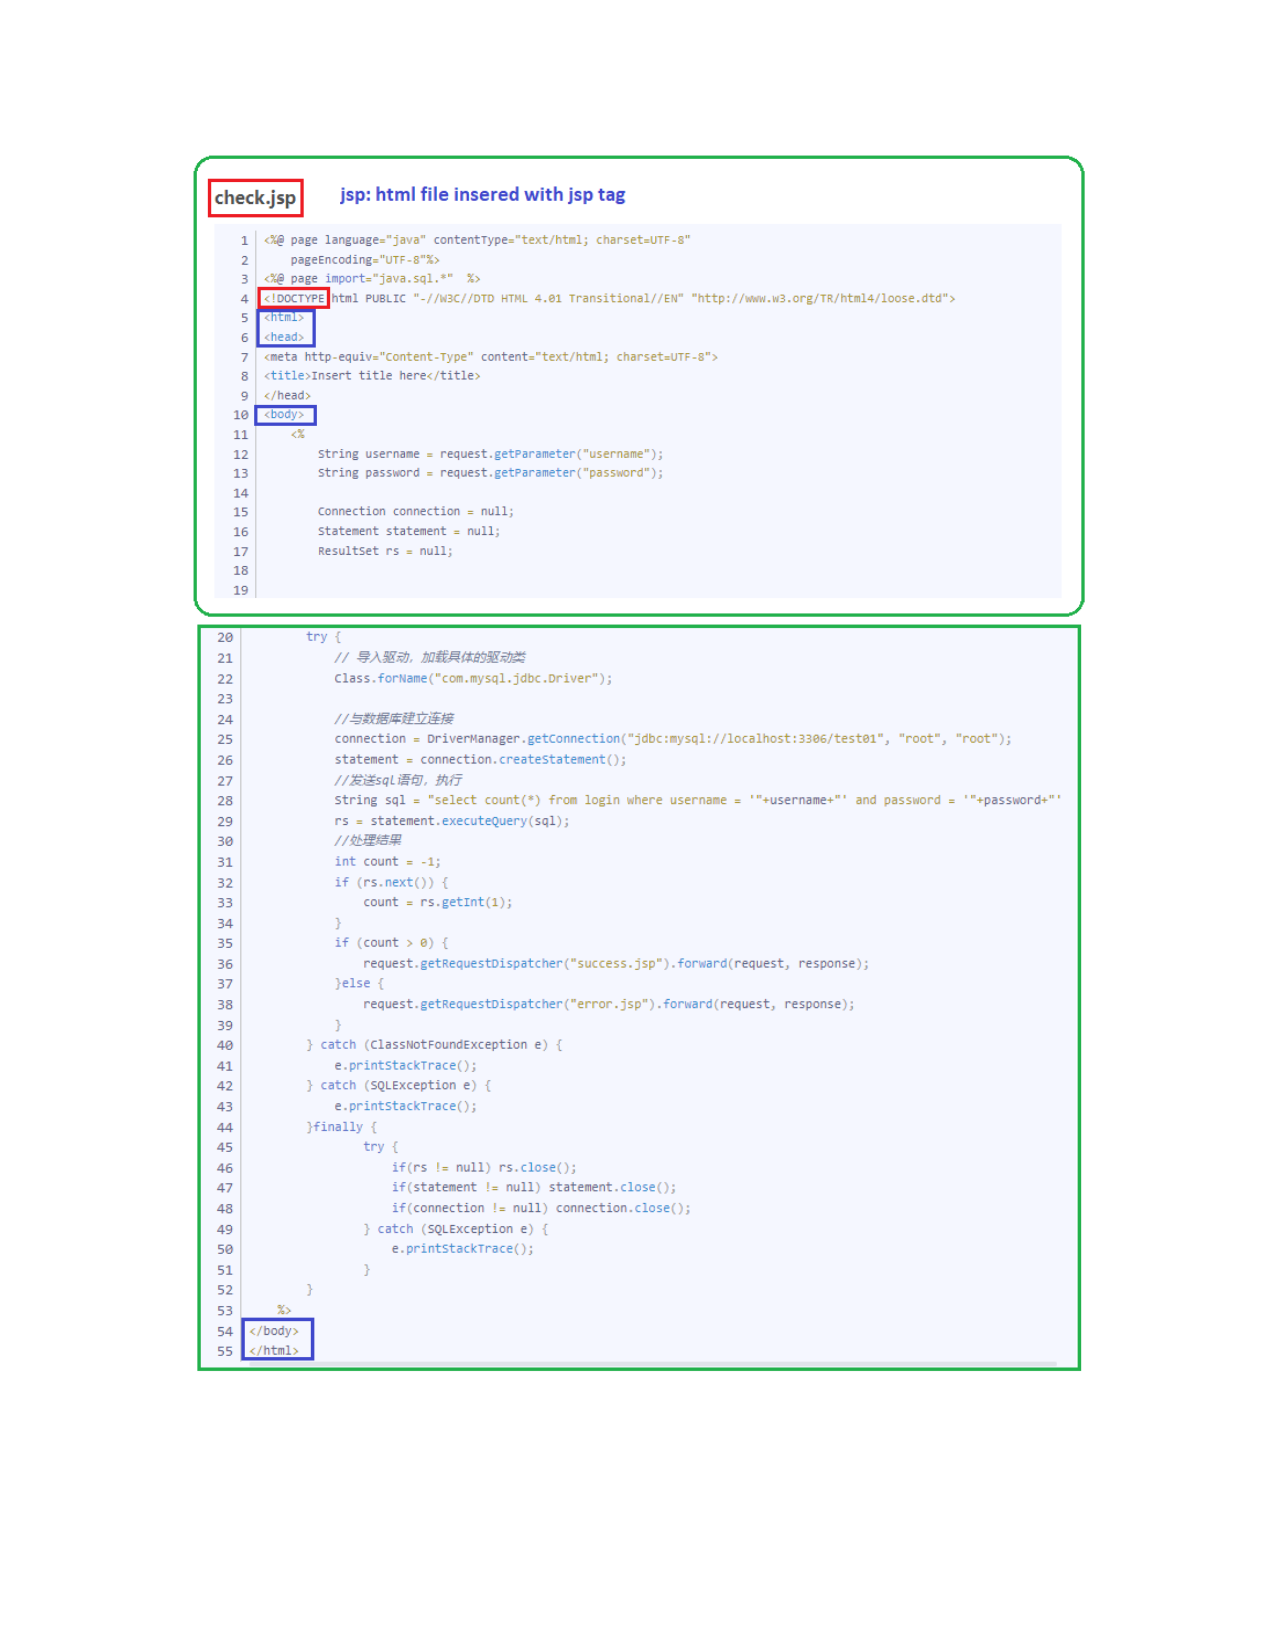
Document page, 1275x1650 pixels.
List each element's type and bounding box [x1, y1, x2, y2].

picture [187, 150, 1088, 619]
picture [187, 620, 1087, 1378]
